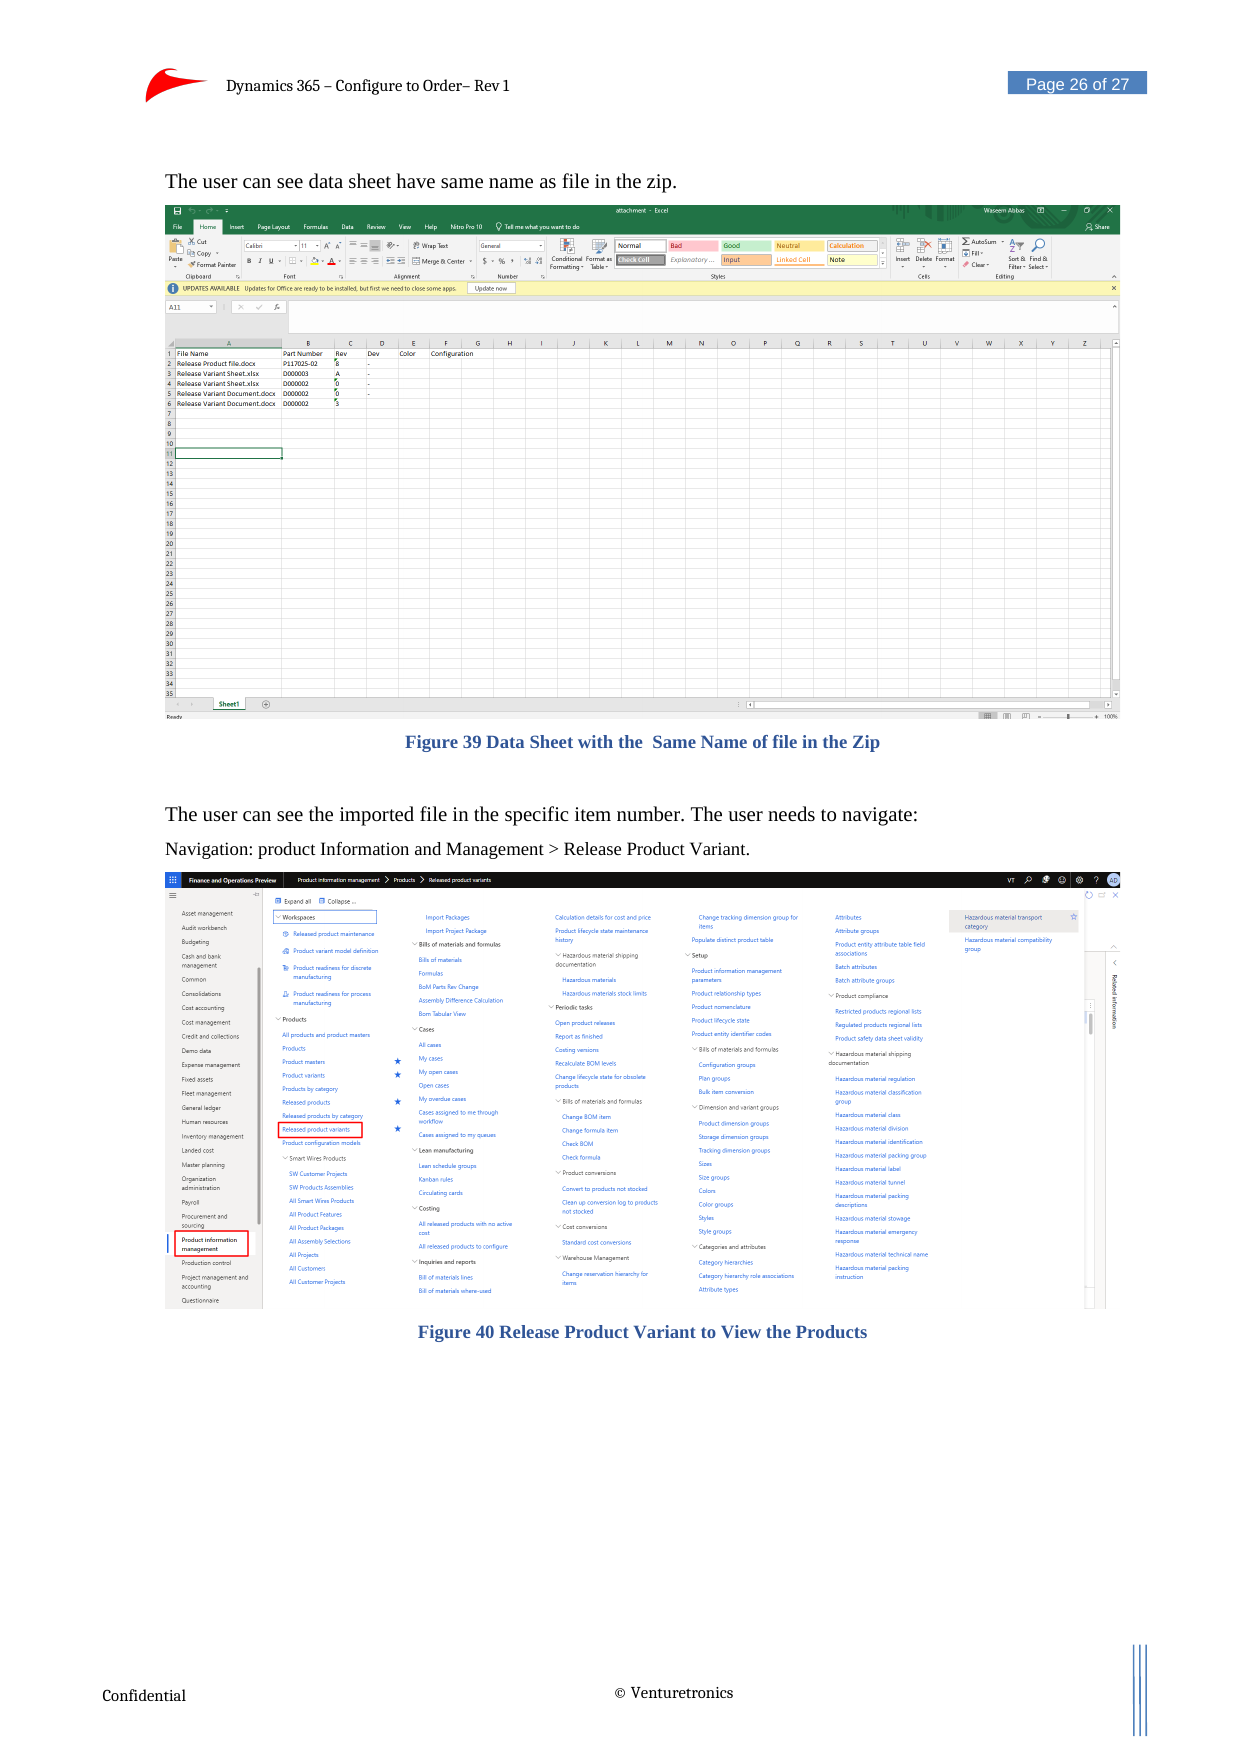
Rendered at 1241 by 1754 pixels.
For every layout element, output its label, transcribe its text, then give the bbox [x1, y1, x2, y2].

text Navigation: product Information and Management > Release Product Variant. [165, 838, 1120, 860]
picture [141, 64, 210, 104]
text Figure 40 Release Product Variant to View the Products [165, 1321, 1120, 1342]
picture [165, 872, 1121, 1309]
text The user can see the imported file in the specific item number. The user needs to navigate: [165, 802, 1120, 826]
picture [165, 205, 1121, 719]
text Figure 39 Data Sheet with the Same Name of file in the Zip [165, 731, 1120, 753]
text The user can see data sheet have same name as file in the zip. [165, 169, 1120, 193]
